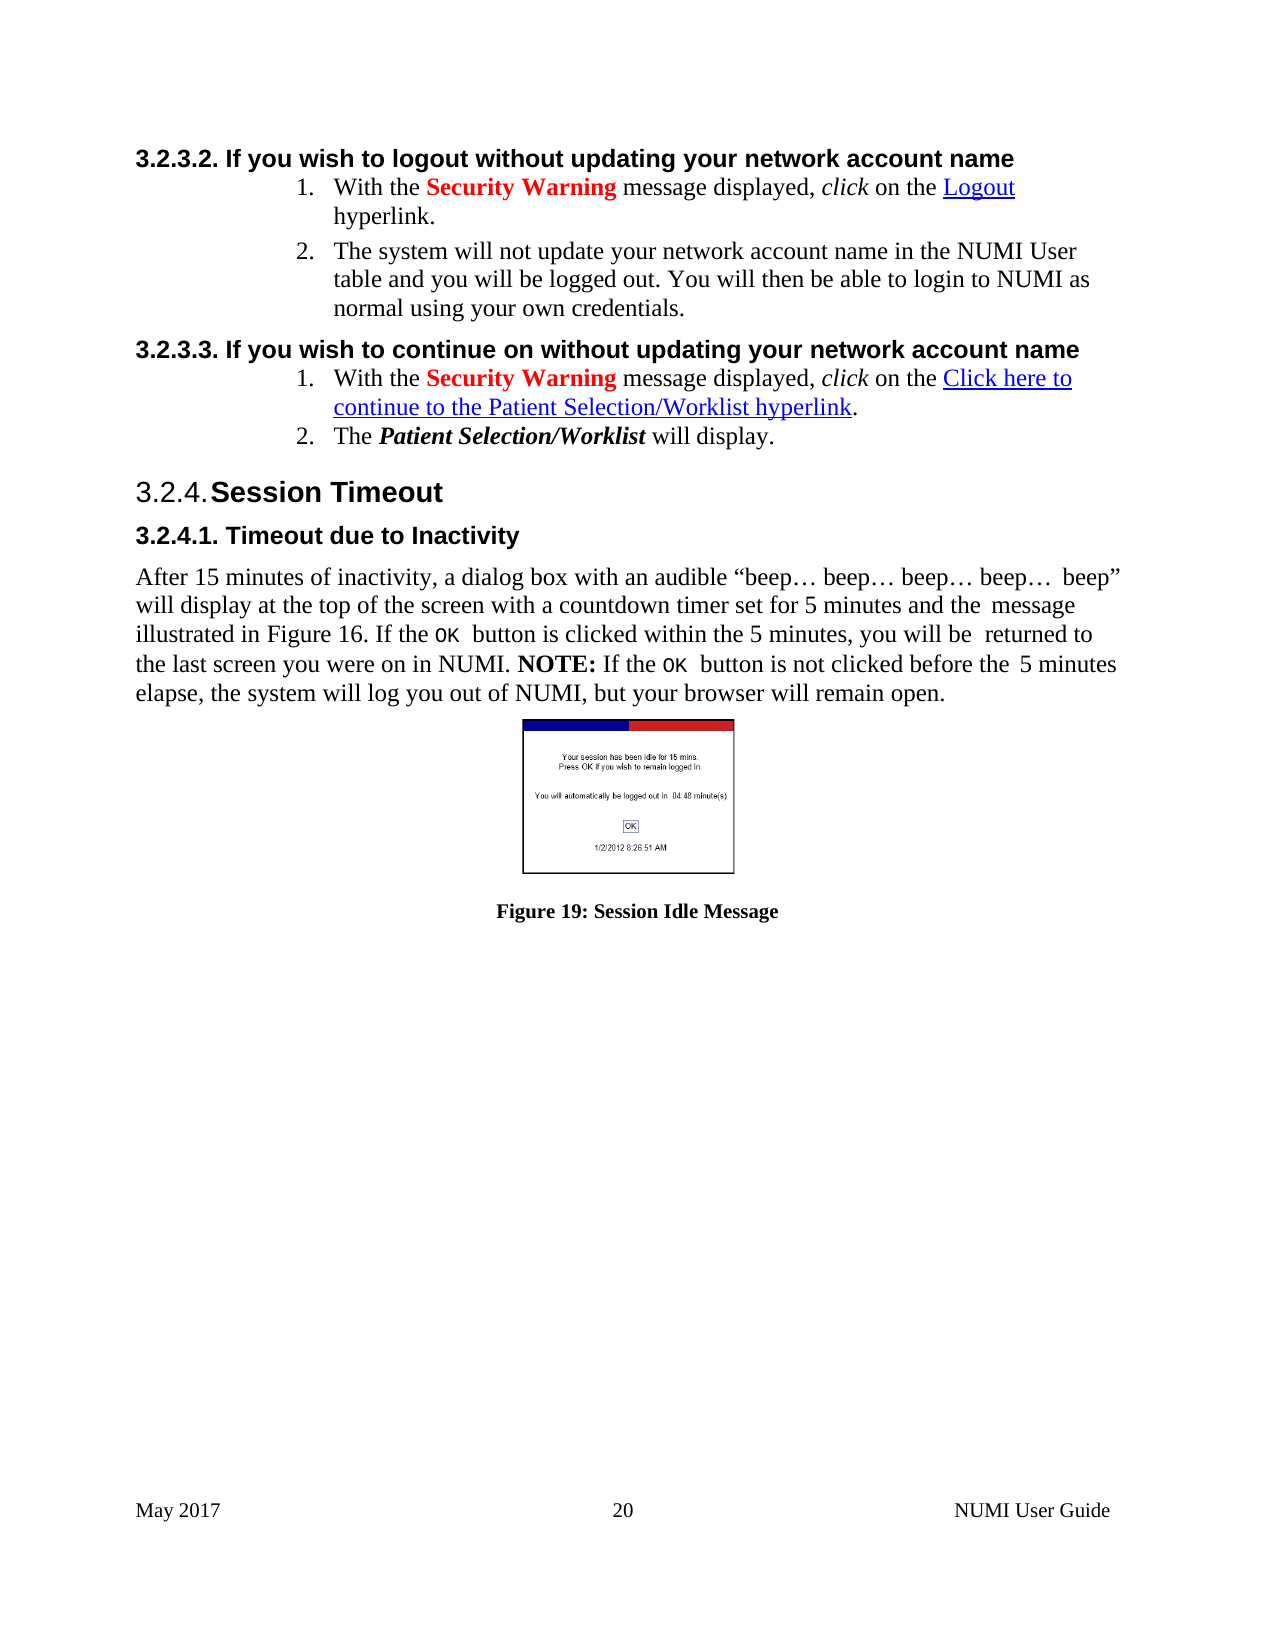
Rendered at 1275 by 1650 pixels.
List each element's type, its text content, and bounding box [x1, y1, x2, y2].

picture [522, 719, 735, 874]
list With the Security Warning message displayed, click on the Click here to continue to the Patient Selection/Worklist hyperlink. [296, 363, 1082, 421]
text After 15 minutes of inactivity, a dialog box with an audible “beep… beep… beep… beep… beep” will display at the top of the screen with a countdown timer set for 5 minutes and the message illustrated in Figure 16. If the OK button is clicked within the 5 minutes, you will be returned to the last screen you were on in NUMI. NOTE: If the OK button is not clicked before the 5 minutes elapse, the system will log you out of NUMI, but your browser will remain open. [135, 562, 1121, 707]
text Figure 19: Session Idle Message [135, 899, 1139, 923]
list The system will not update your network account name in the NUMI User table and you will be logged out. You will then be able to login to NUMI as normal using your own credentials. [296, 236, 1115, 322]
list With the Security Warning message displayed, click on the Logout hyperlink. [296, 172, 1025, 230]
list The Patient Selection/Worklist will display. [296, 421, 1139, 449]
subtitle Timeout due to Inactivity [135, 521, 1139, 549]
subtitle If you wish to logout without updating your network account name [135, 144, 1139, 172]
subtitle If you wish to continue on without updating your network account name [135, 334, 1139, 363]
subtitle Session Timeout [135, 474, 1139, 508]
